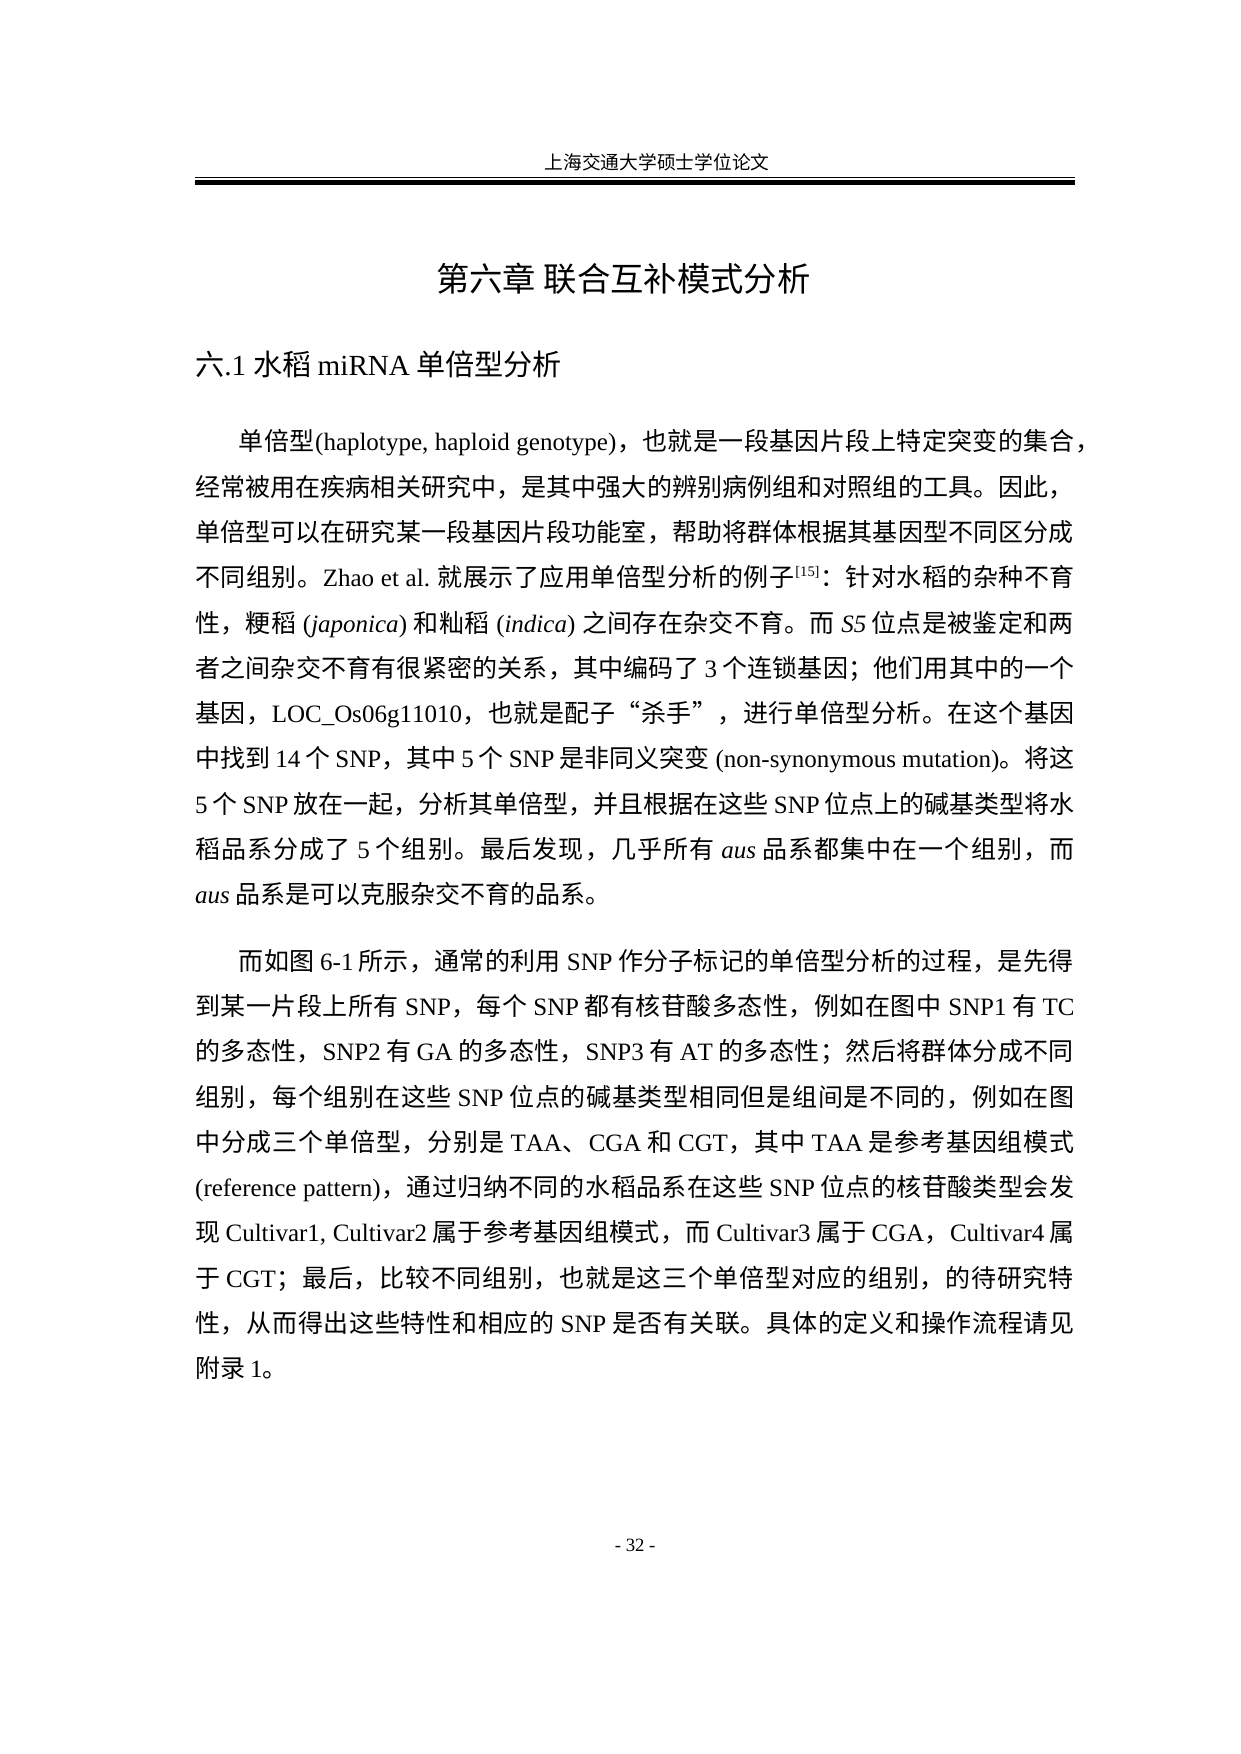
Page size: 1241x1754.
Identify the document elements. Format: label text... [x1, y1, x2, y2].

text 而如图6-1所示，通常的利用SNP作分子标记的单倍型分析的过程，是先得到某一片段上所有SNP，每个SNP都有核苷酸多态性，例如在图中SNP1有TC的多态性，SNP2有GA的多态性，SNP3有AT的多态性；然后将群体分成不同组别，每个组别在这些SNP位点的碱基类型相同但是组间是不同的，例如在图中分成三个单倍型，分别是TAA、CGA和CGT，其中TAA是参考基因组模式(reference pattern)，通过归纳不同的水稻品系在这些SNP位点的核苷酸类型会发现Cultivar1, Cultivar2属于参考基因组模式，而Cultivar3属于CGA，Cultivar4属于CGT；最后，比较不同组别，也就是这三个单倍型对应的组别，的待研究特性，从而得出这些特性和相应的SNP是否有关联。具体的定义和操作流程请见附录1。 [195, 941, 1075, 1385]
subtitle 水稻miRNA单倍型分析 [195, 342, 1075, 384]
text 单倍型(haplotype, haploid genotype)，也就是一段基因片段上特定突变的集合，经常被用在疾病相关研究中，是其中强大的辨别病例组和对照组的工具。因此，单倍型可以在研究某一段基因片段功能室，帮助将群体根据其基因型不同区分成不同组别。Zhao et al. 就展示了应用单倍型分析的例子[15]：针对水稻的杂种不育性，粳稻 (japonica) 和籼稻 (indica) 之间存在杂交不育。而S5位点是被鉴定和两者之间杂交不育有很紧密的关系，其中编码了3个连锁基因；他们用其中的一个基因，LOC_Os06g11010，也就是配子“杀手”，进行单倍型分析。在这个基因中找到14个SNP，其中5个SNP是非同义突变 (non-synonymous mutation)。将这5个SNP放在一起，分析其单倍型，并且根据在这些SNP位点上的碱基类型将水稻品系分成了5个组别。最后发现，几乎所有aus品系都集中在一个组别，而aus品系是可以克服杂交不育的品系。 [195, 422, 1075, 911]
subtitle 联合互补模式分析 [225, 252, 1075, 301]
